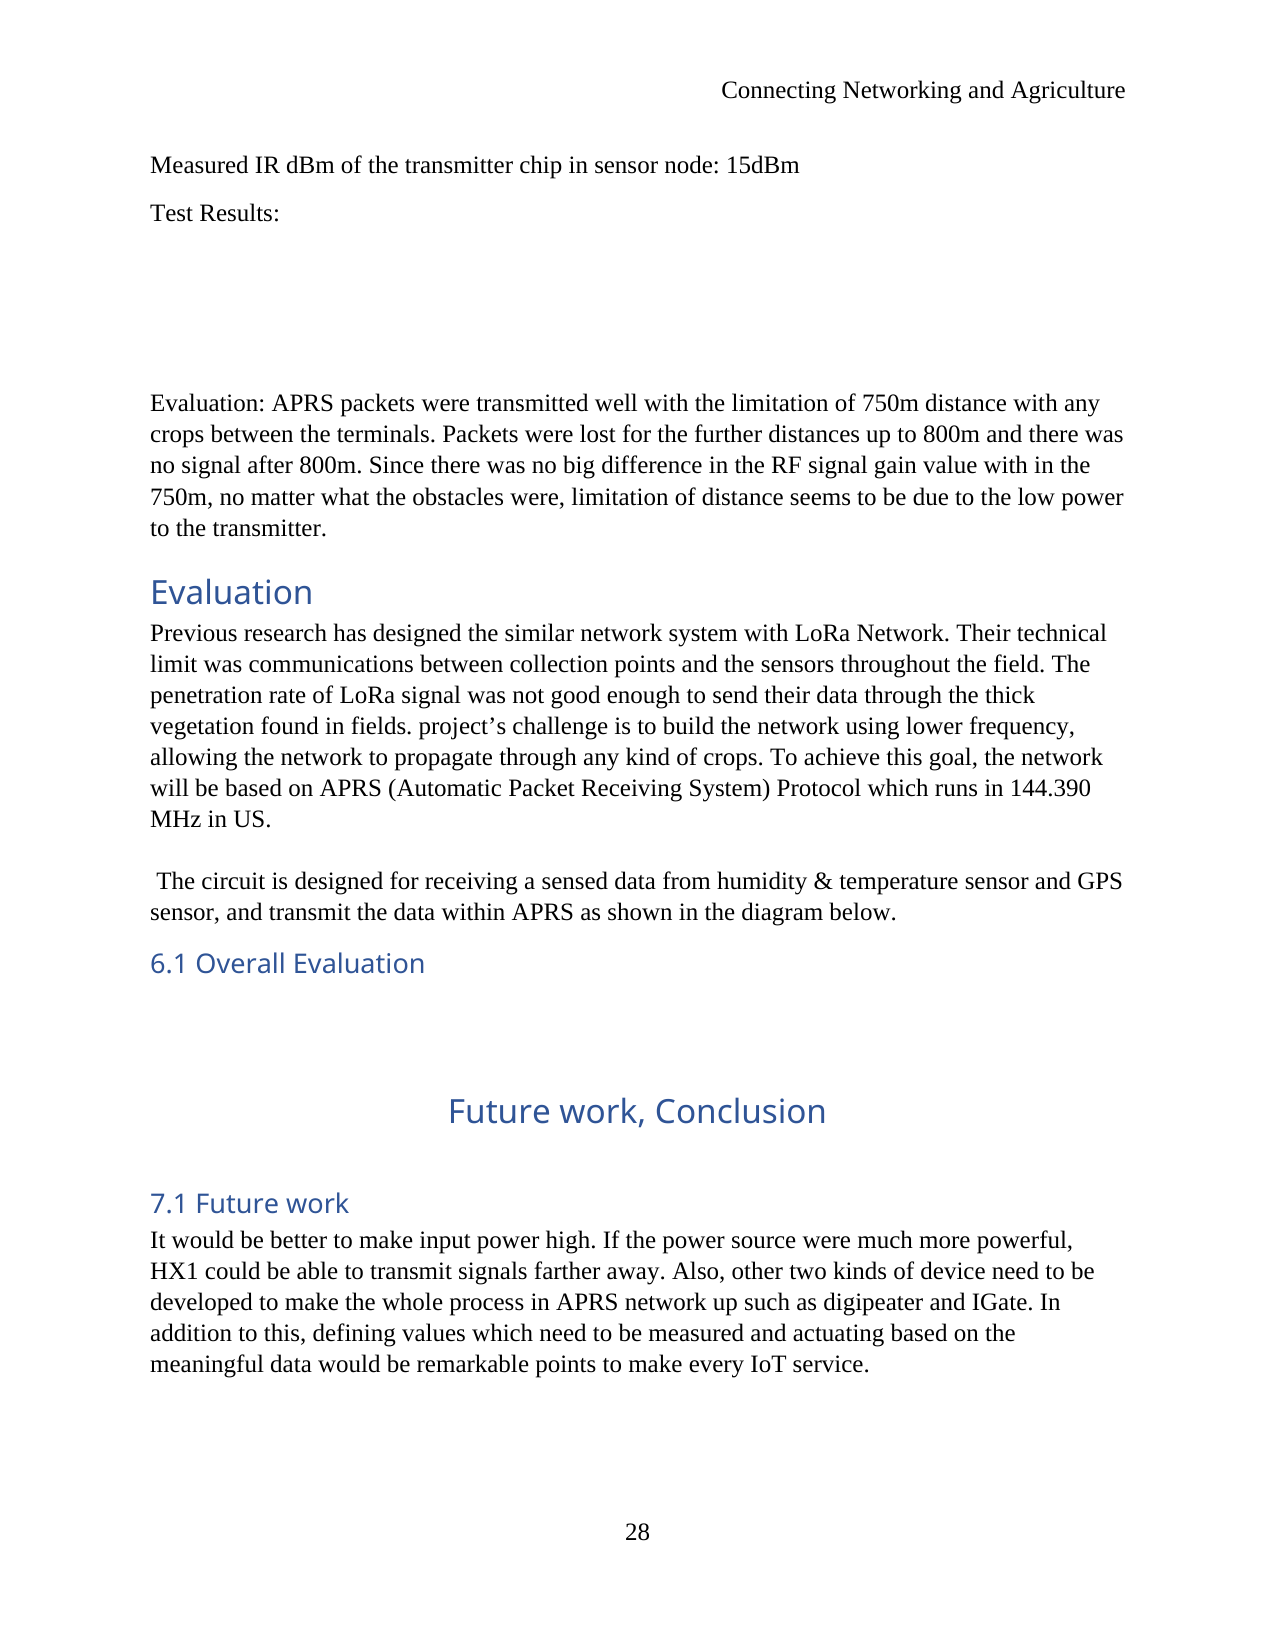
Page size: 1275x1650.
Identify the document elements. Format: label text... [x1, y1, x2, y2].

subtitle 7.1 Future work [150, 1185, 1125, 1222]
text It would be better to make input power high. If the power source were much more powerful, HX1 could be able to transmit signals farther away. Also, other two kinds of device need to be developed to make the whole process in APRS network up such as digipeater and IGate. In addition to this, defining values which need to be measured and actuating based on the meaningful data would be remarkable points to make every IoT service. [150, 1225, 1125, 1378]
subtitle Evaluation [150, 569, 1125, 614]
text Test Results: [150, 198, 1125, 226]
text Evaluation: APRS packets were transmitted well with the limitation of 750m distance with any crops between the terminals. Packets were lost for the further distances up to 800m and there was no signal after 800m. Since there was no big difference in the RF signal gain value with in the 750m, no matter what the obstacles were, limitation of distance seems to be due to the low power to the transmitter. [150, 388, 1125, 541]
text Previous research has designed the similar network system with LoRa Network. Their technical limit was communications between collection points and the sensors throughout the field. The penetration rate of LoRa signal was not good enough to send their data through the thick vegetation found in fields. project’s challenge is to build the network using lower frequency, allowing the network to propagate through any kind of crops. To achieve this goal, the network will be based on APRS (Automatic Packet Receiving System) Protocol which runs in 144.390 MHz in US. The circuit is designed for receiving a sensed data from humidity & temperature sensor and GPS sensor, and transmit the data within APRS as shown in the diagram below. [150, 618, 1125, 926]
subtitle 6.1 Overall Evaluation [150, 945, 1125, 982]
text Measured IR dBm of the transmitter chip in sensor node: 15dBm [150, 150, 1125, 179]
subtitle Future work, Conclusion [150, 1088, 1125, 1134]
